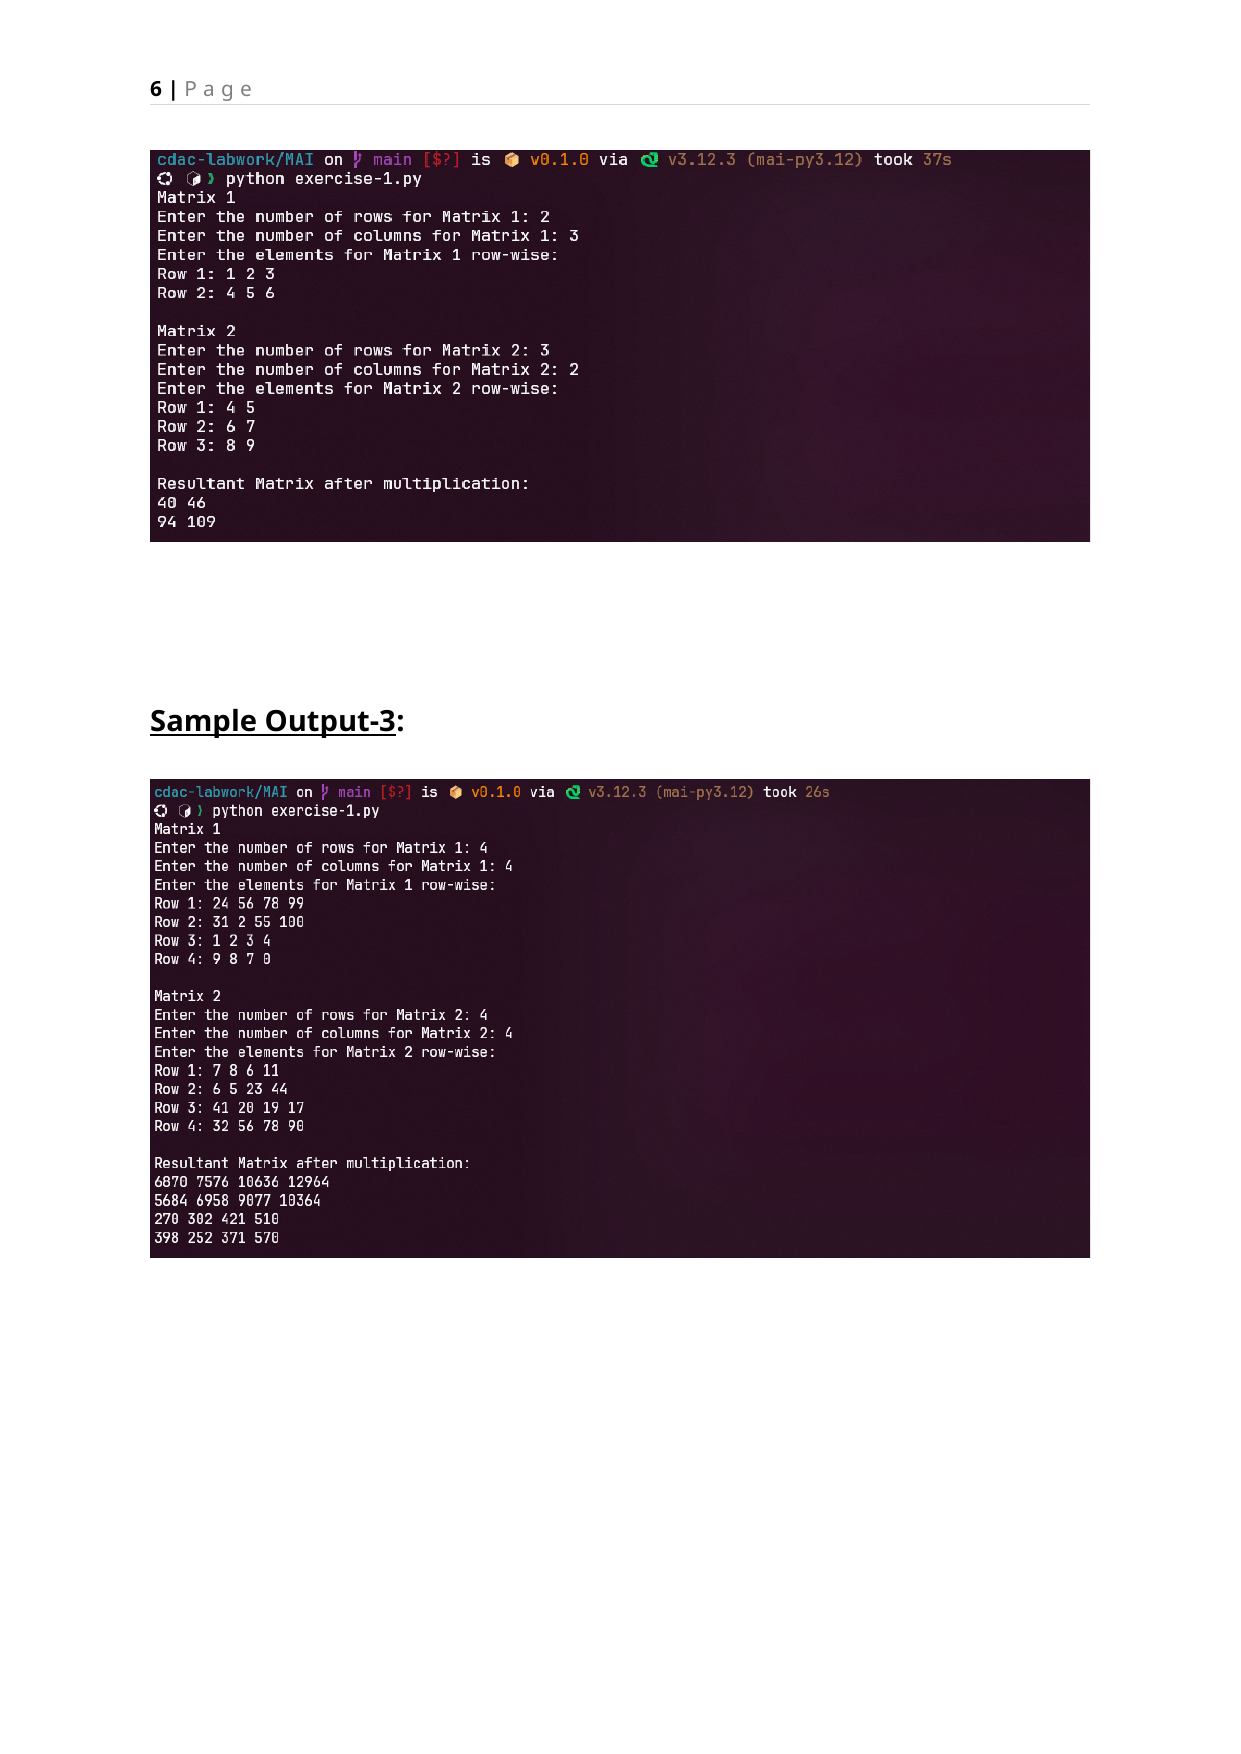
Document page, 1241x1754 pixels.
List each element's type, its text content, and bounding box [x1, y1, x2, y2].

picture [150, 150, 1091, 542]
text Sample Output-3: [150, 700, 1090, 740]
picture [150, 779, 1091, 1258]
